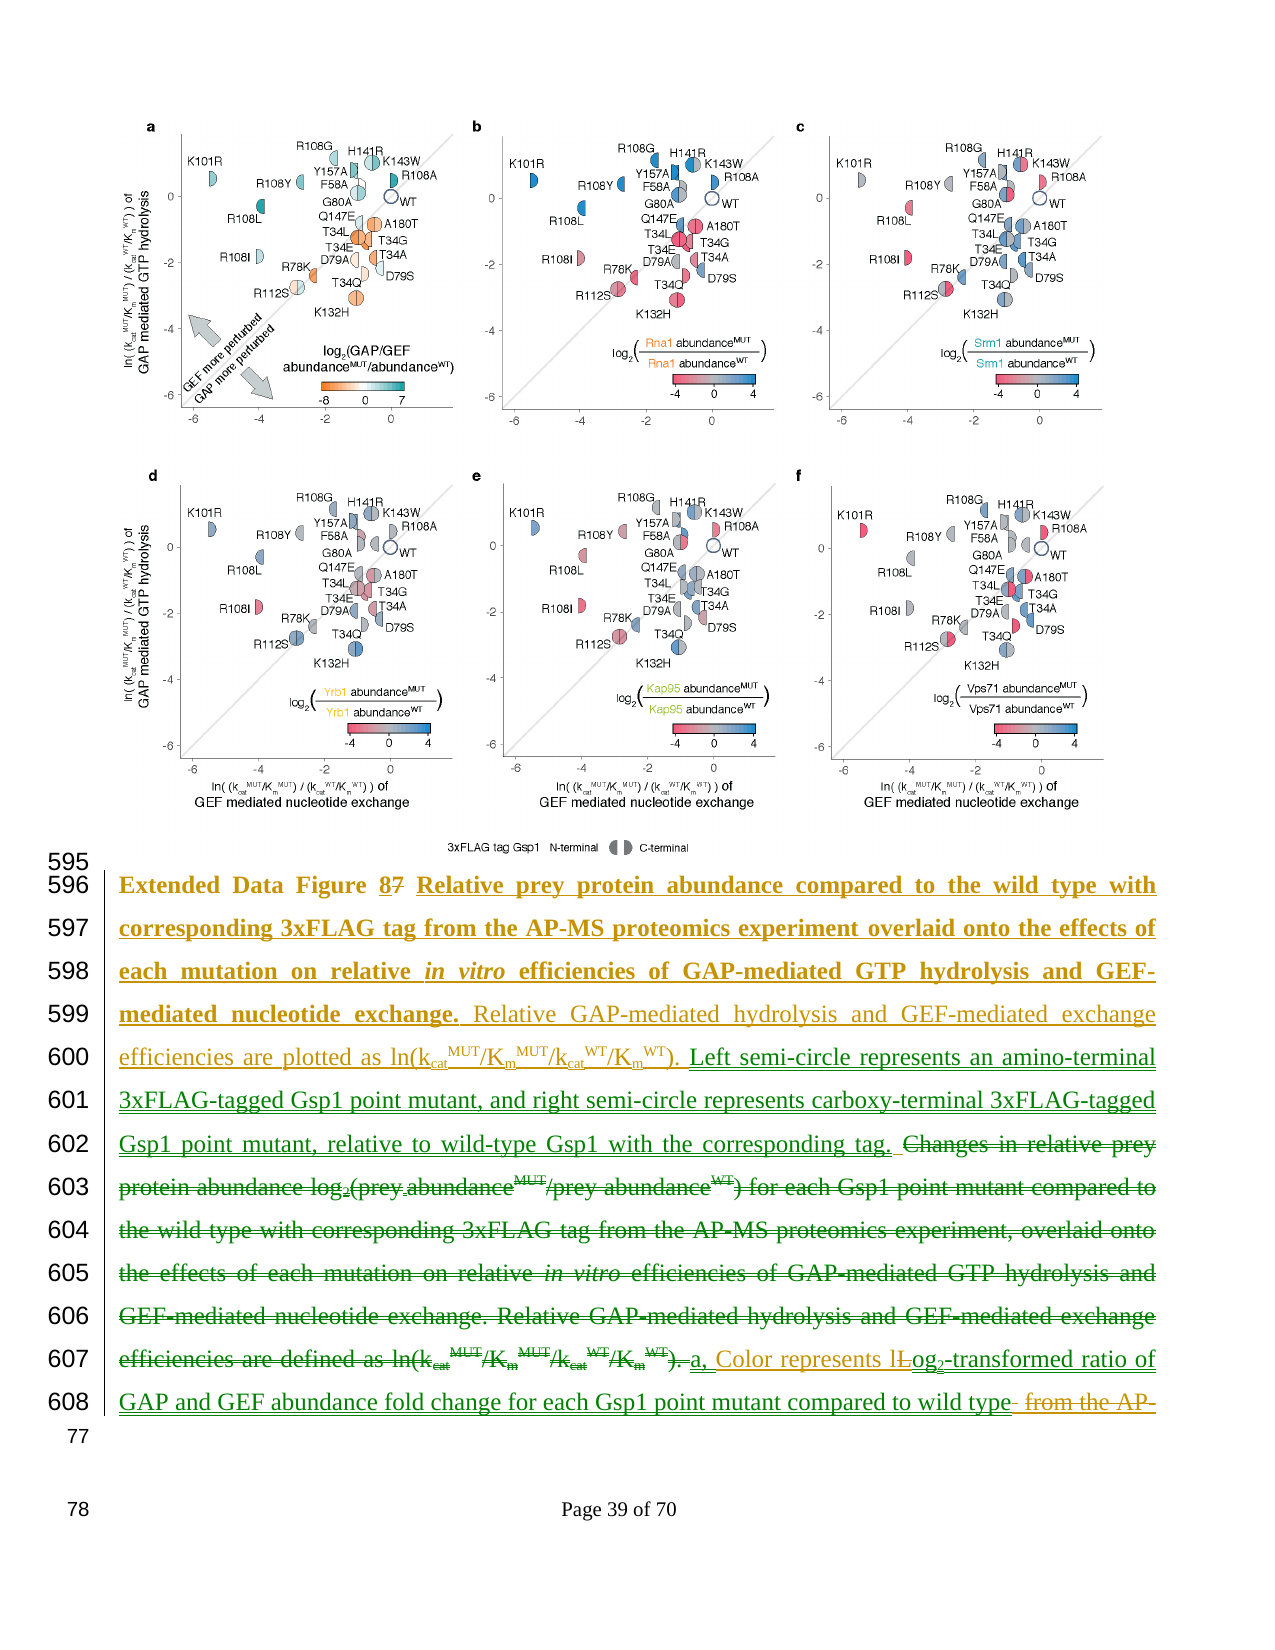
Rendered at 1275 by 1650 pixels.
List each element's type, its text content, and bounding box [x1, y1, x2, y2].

picture [118, 118, 1104, 870]
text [119, 1320, 1156, 1412]
